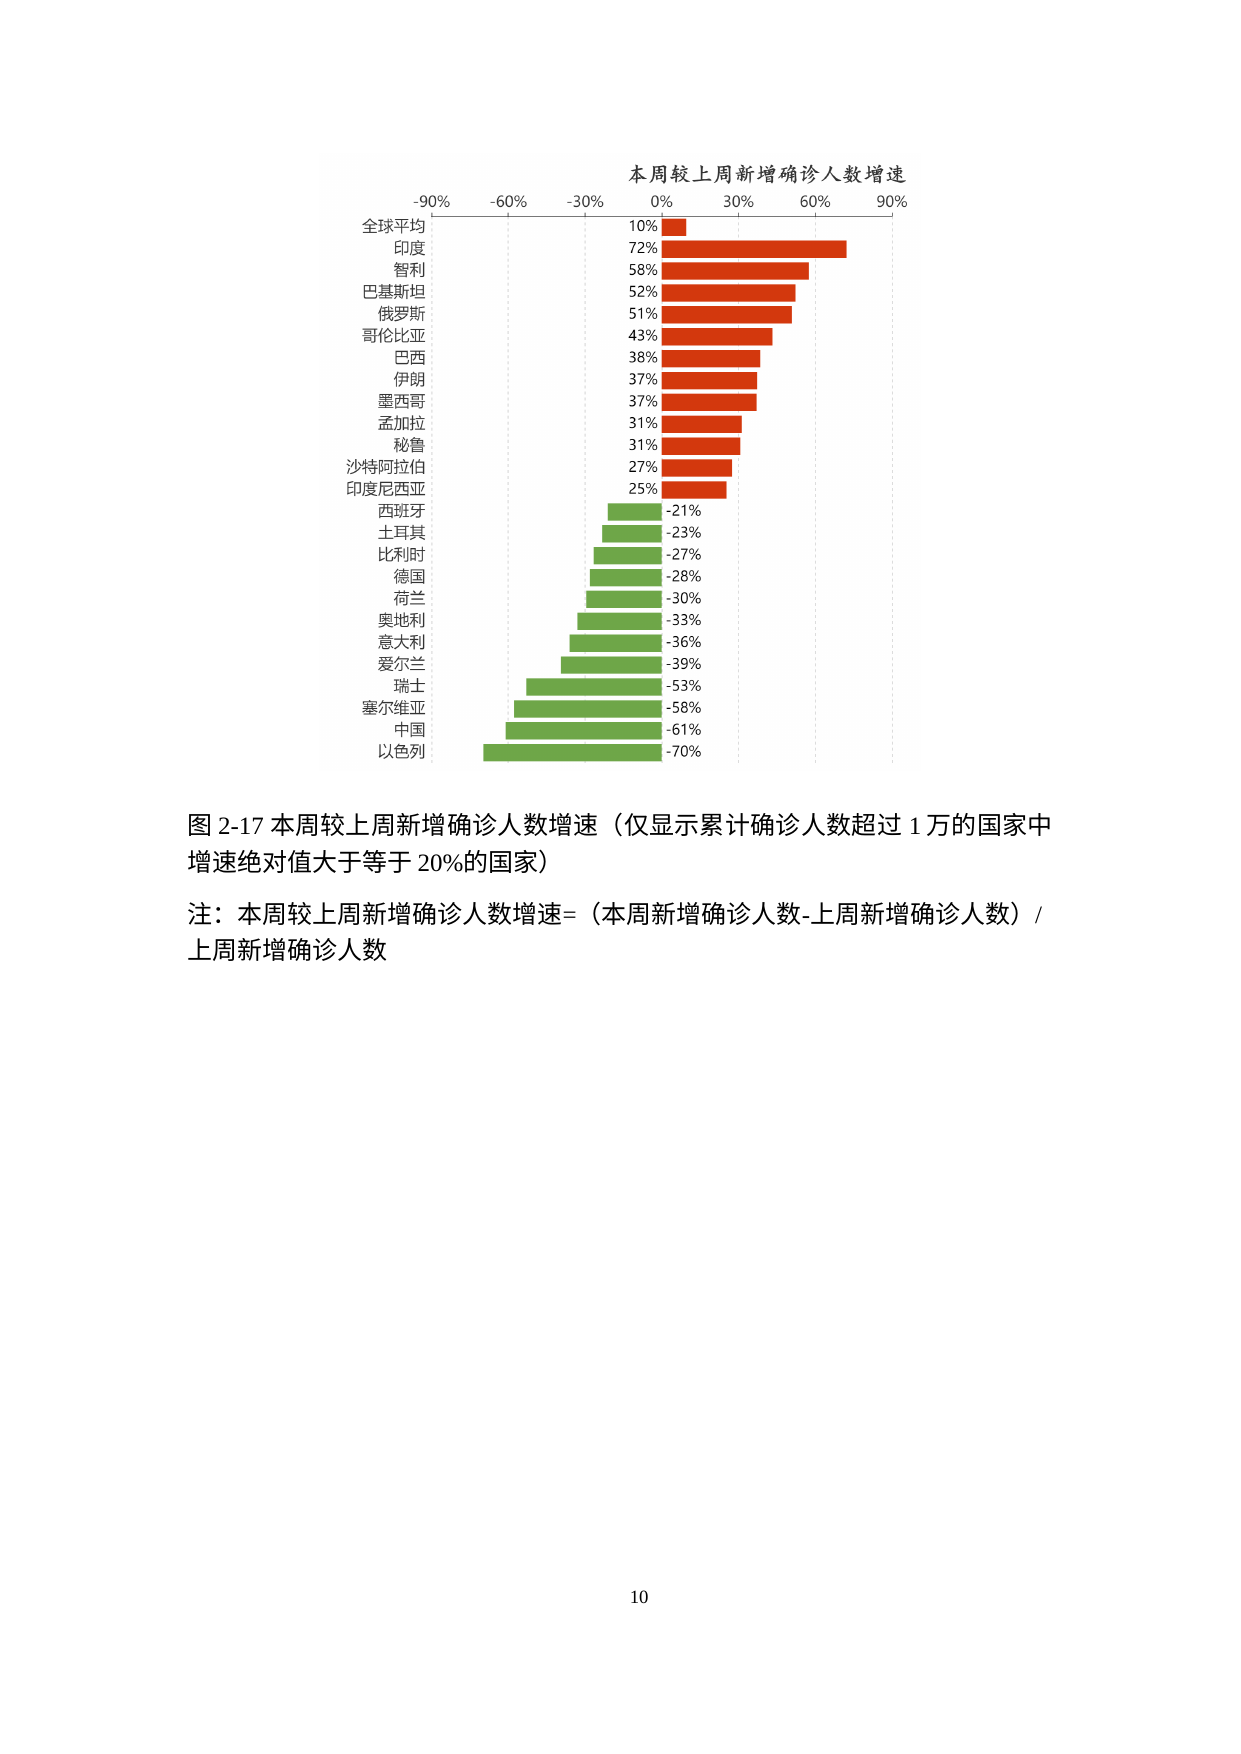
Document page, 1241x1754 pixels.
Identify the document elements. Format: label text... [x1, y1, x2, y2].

subtitle 图2-17 本周较上周新增确诊人数增速（仅显示累计确诊人数超过1万的国家中增速绝对值大于等于20%的国家） [187, 806, 1053, 878]
picture [318, 153, 922, 771]
subtitle 注：本周较上周新增确诊人数增速=（本周新增确诊人数-上周新增确诊人数）/上周新增确诊人数 [187, 894, 1053, 967]
